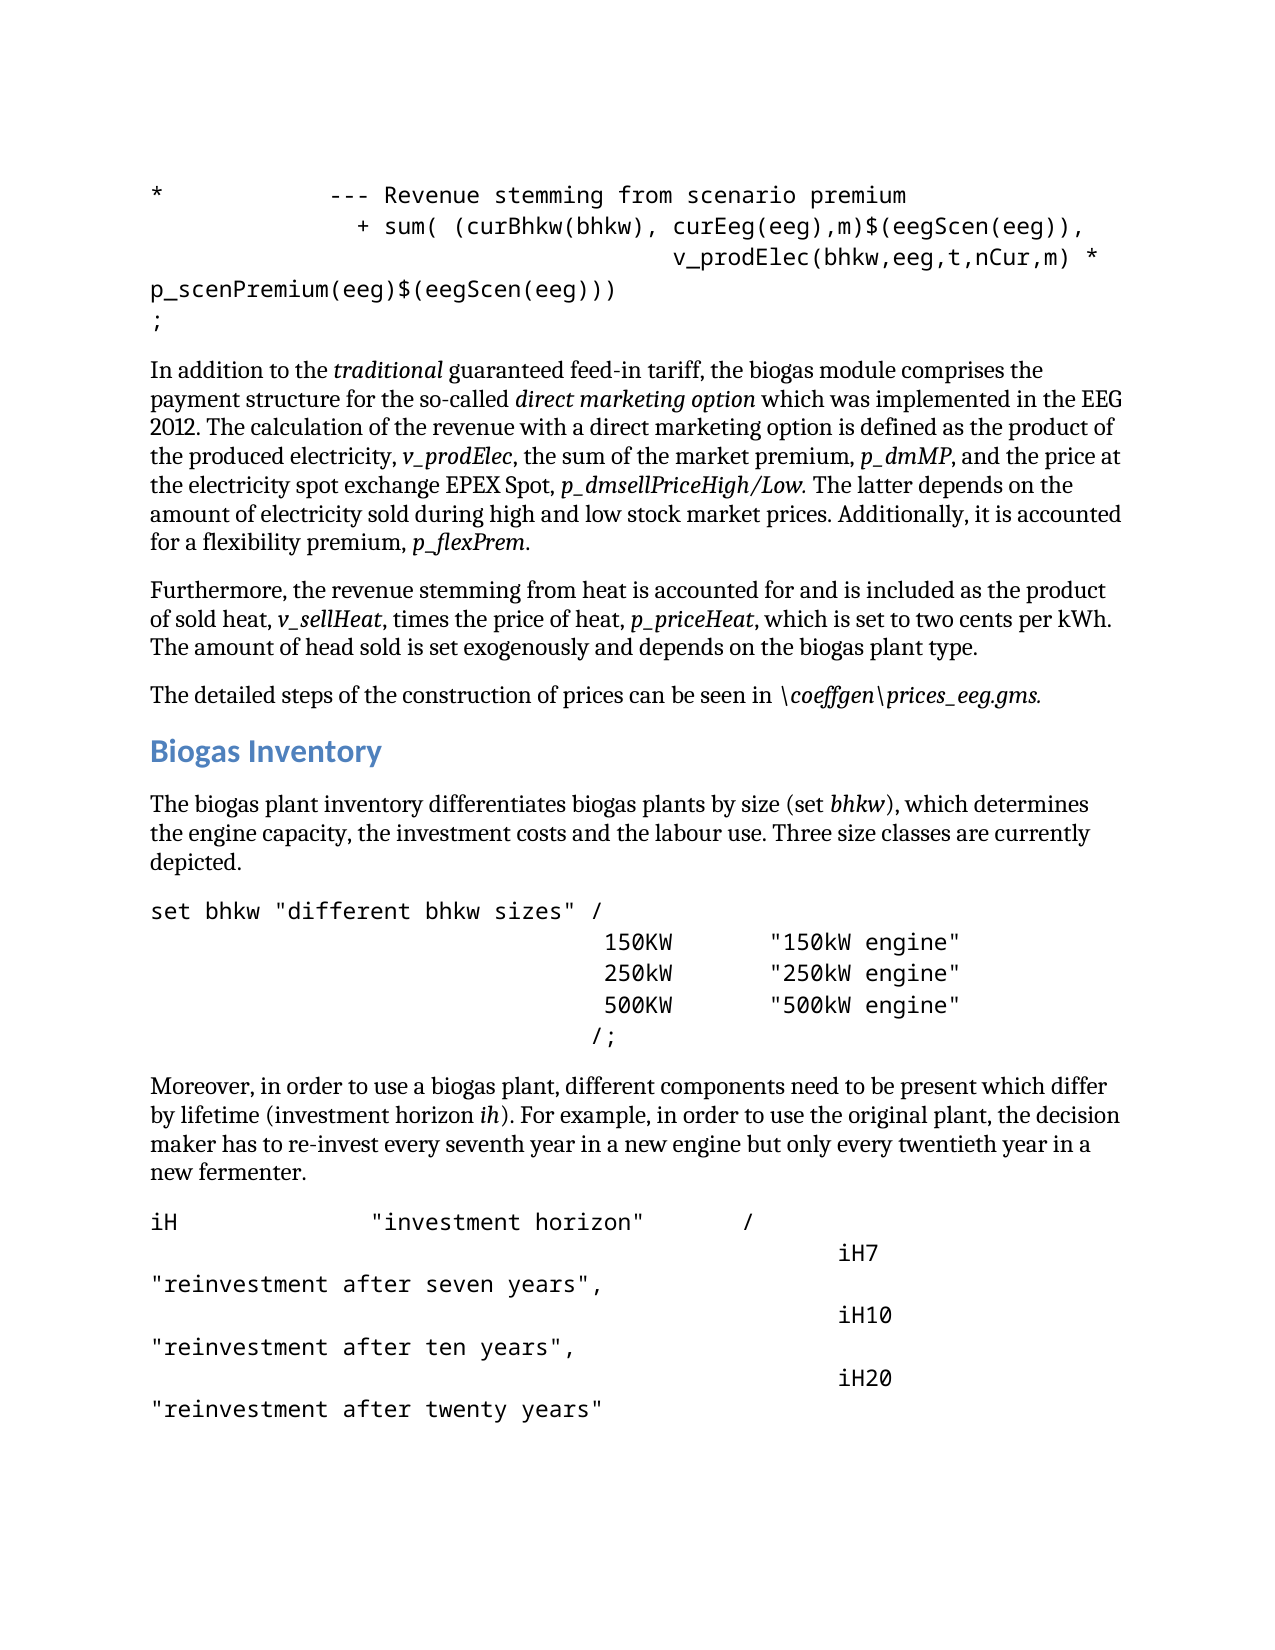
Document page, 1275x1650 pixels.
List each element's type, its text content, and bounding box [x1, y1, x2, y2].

subtitle Biogas Inventory [150, 730, 1125, 771]
text set bhkw "different bhkw sizes" / 150KW "150kW engine" 250kW "250kW engine" 500KW "500kW engine" /; [150, 895, 1125, 1051]
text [150, 150, 1125, 335]
text Furthermore, the revenue stemming from heat is accounted for and is included as the product of sold heat, v_sellHeat, times the price of heat, p_priceHeat, which is set to two cents per kWh. The amount of head sold is set exogenously and depends on the biogas plant type. [150, 576, 1125, 662]
text In addition to the traditional guaranteed feed-in tariff, the biogas module comprises the payment structure for the so-called direct marketing option which was implemented in the EEG 2012. The calculation of the revenue with a direct marketing option is defined as the product of the produced electricity, v_prodElec, the sum of the market premium, p_dmMP, and the price at the electricity spot exchange EPEX Spot, p_dmsellPriceHigh/Low. The latter depends on the amount of electricity sold during high and low stock market prices. Additionally, it is accounted for a flexibility premium, p_flexPrem. [150, 356, 1125, 557]
text iH "investment horizon" / iH7 "reinvestment after seven years", iH10 "reinvestment after ten years", iH20 "reinvestment after twenty years" [150, 1206, 1125, 1424]
text Moreover, in order to use a biogas plant, different components need to be present which differ by lifetime (investment horizon ih). For example, in order to use the original plant, the decision maker has to re-invest every seventh year in a new engine but only every twentieth year in a new fermenter. [150, 1072, 1125, 1187]
text The detailed steps of the construction of prices can be seen in \coeffgen\prices_eeg.gms. [150, 681, 1125, 709]
text The biogas plant inventory differentiates biogas plants by size (set bhkw), which determines the engine capacity, the investment costs and the labour use. Three size classes are currently depicted. [150, 790, 1125, 876]
